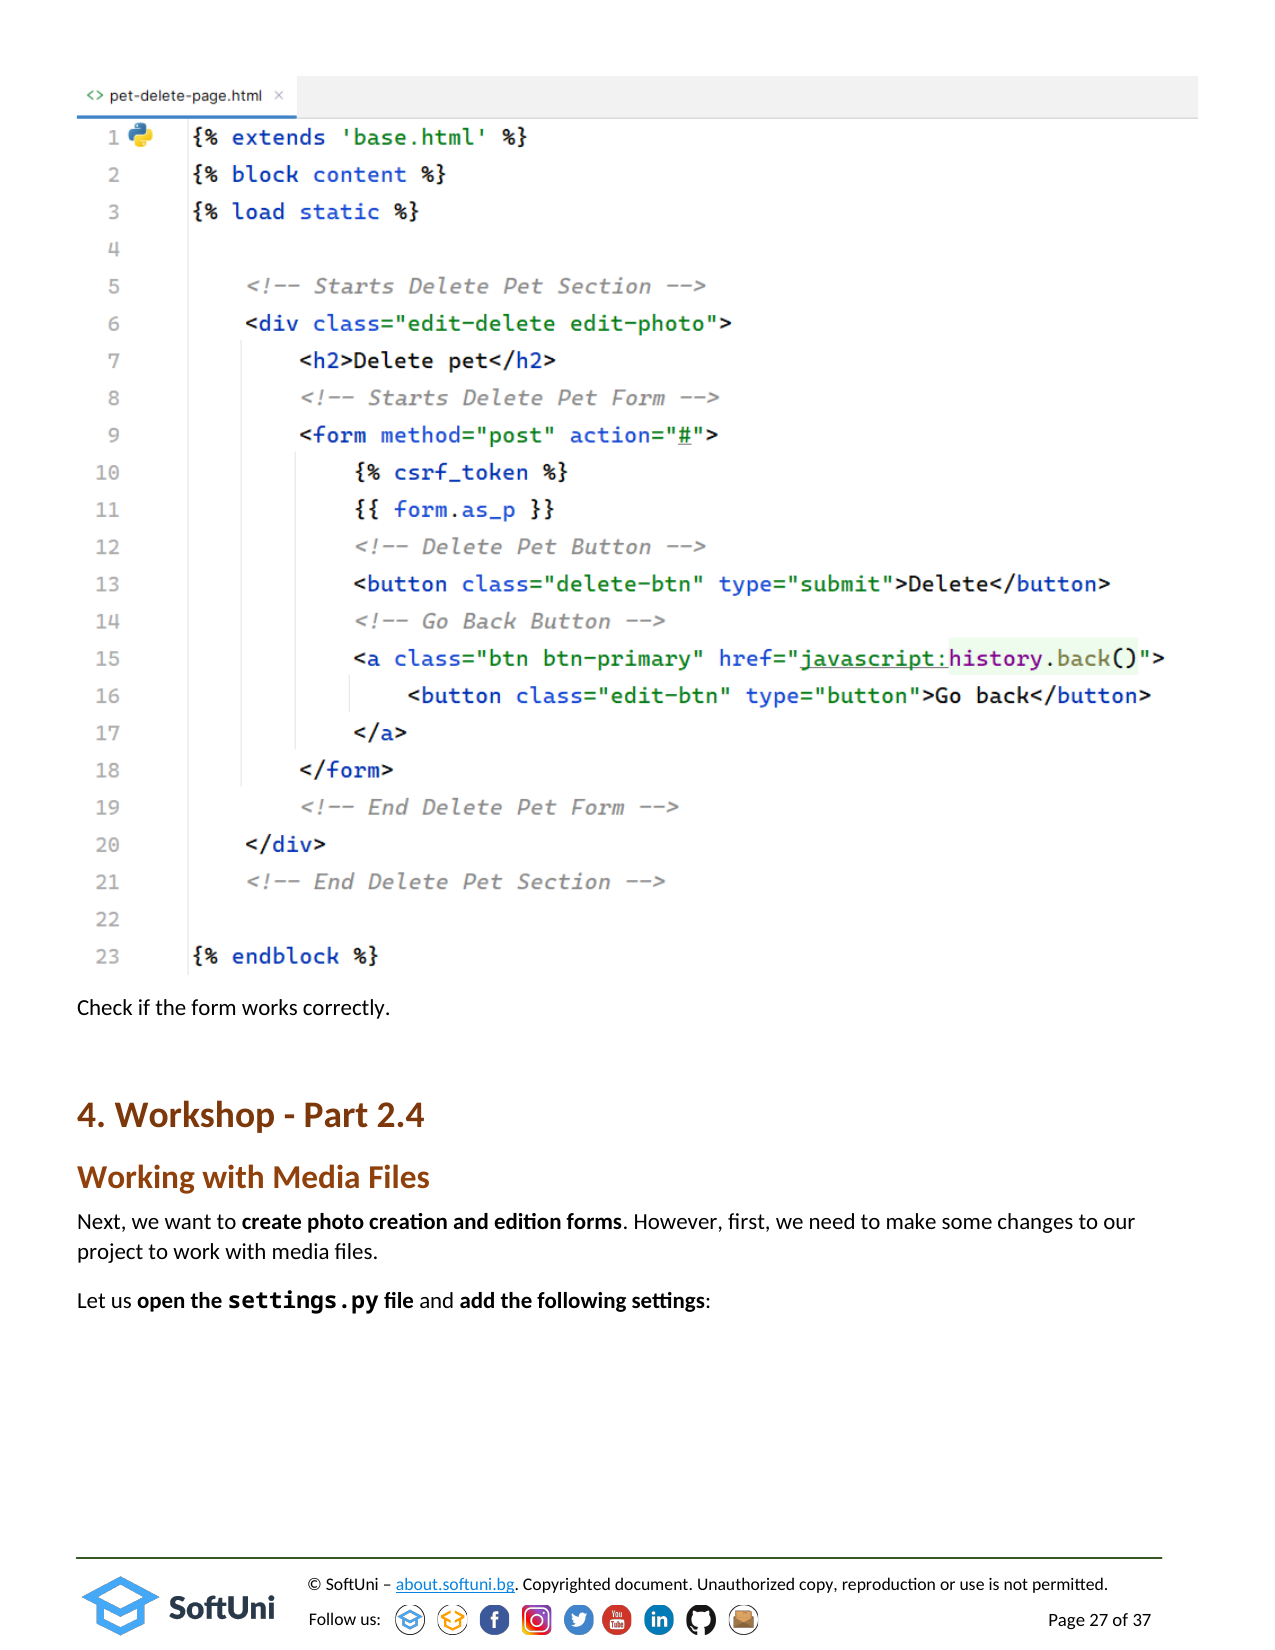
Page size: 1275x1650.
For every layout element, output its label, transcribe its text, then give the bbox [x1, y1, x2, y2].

picture [644, 1605, 651, 1613]
picture [395, 1605, 425, 1635]
subtitle Working with Media Files [77, 1156, 1198, 1197]
picture [667, 1605, 674, 1613]
picture [522, 1605, 552, 1635]
text Let us open the settings.py file and add the following settings: [77, 1284, 1198, 1315]
picture [728, 1605, 759, 1635]
subtitle 4. Workshop - Part 2.4 [77, 1091, 1198, 1137]
picture [658, 1617, 667, 1626]
picture [479, 1605, 510, 1635]
picture [76, 76, 1199, 975]
picture [602, 1605, 632, 1635]
picture [644, 1626, 653, 1635]
picture [437, 1605, 468, 1635]
picture [686, 1605, 716, 1635]
picture [665, 1626, 674, 1635]
picture [75, 1570, 281, 1641]
text Check if the form works correctly. [77, 993, 1198, 1021]
picture [564, 1605, 594, 1635]
text Next, we want to create photo creation and edition forms. However, first, we need to make some changes to our project to work with media files. [77, 1207, 1198, 1265]
